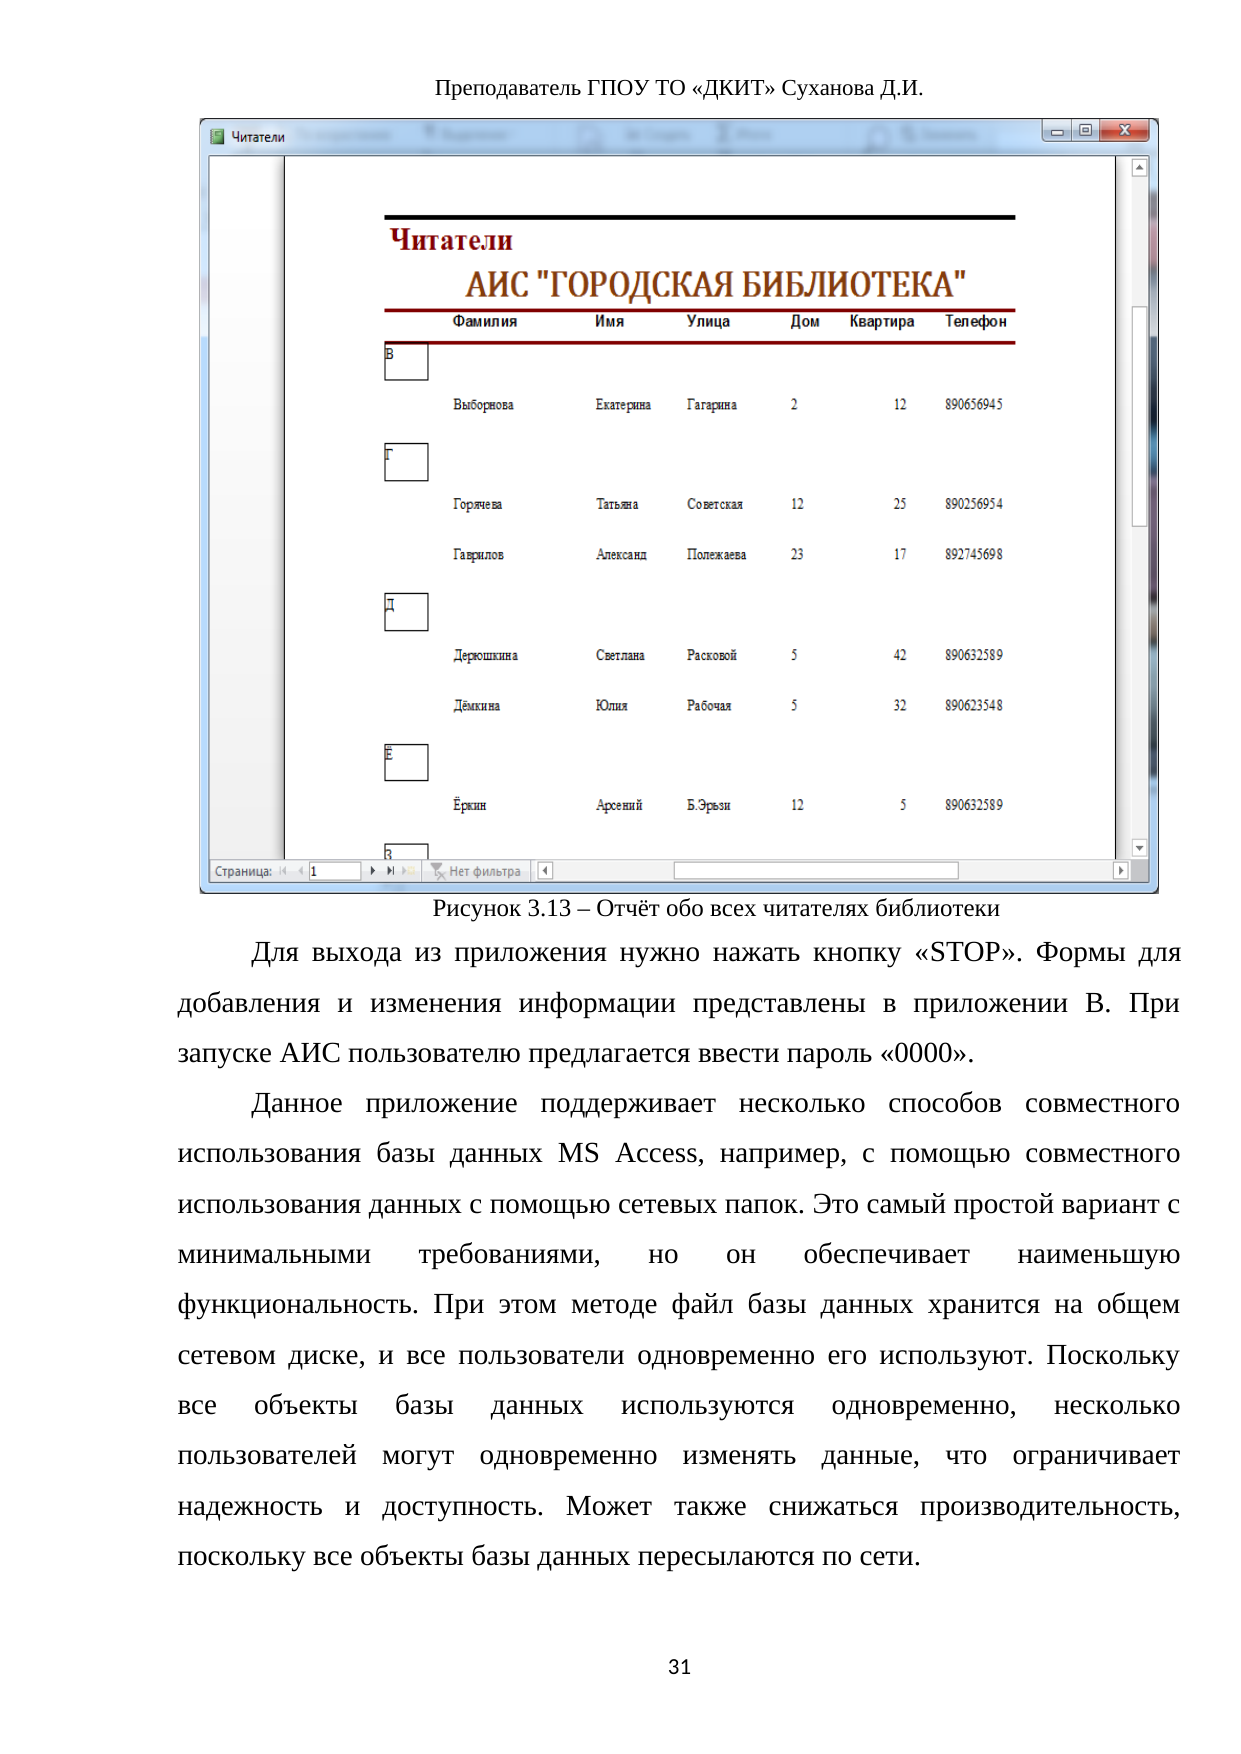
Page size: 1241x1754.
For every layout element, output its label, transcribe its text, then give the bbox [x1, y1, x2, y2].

text Данное приложение поддерживает несколько способов совместного использования базы данных MS Access, например, с помощью совместного использования данных с помощью сетевых папок. Это самый простой вариант с минимальными требованиями, но он обеспечивает наименьшую функциональность. При этом методе файл базы данных хранится на общем сетевом диске, и все пользователи одновременно его используют. Поскольку все объекты базы данных используются одновременно, несколько пользователей могут одновременно изменять данные, что ограничивает надежность и доступность. Может также снижаться производительность, поскольку все объекты базы данных пересылаются по сети. [177, 1085, 1181, 1572]
text Для выхода из приложения нужно нажать кнопку «STOP». Формы для добавления и изменения информации представлены в приложении В. При запуске АИС пользователю предлагается ввести пароль «0000». [177, 934, 1181, 1068]
text Рисунок 3.13 – Отчёт обо всех читателях библиотеки [177, 893, 1181, 922]
picture [199, 118, 1159, 894]
